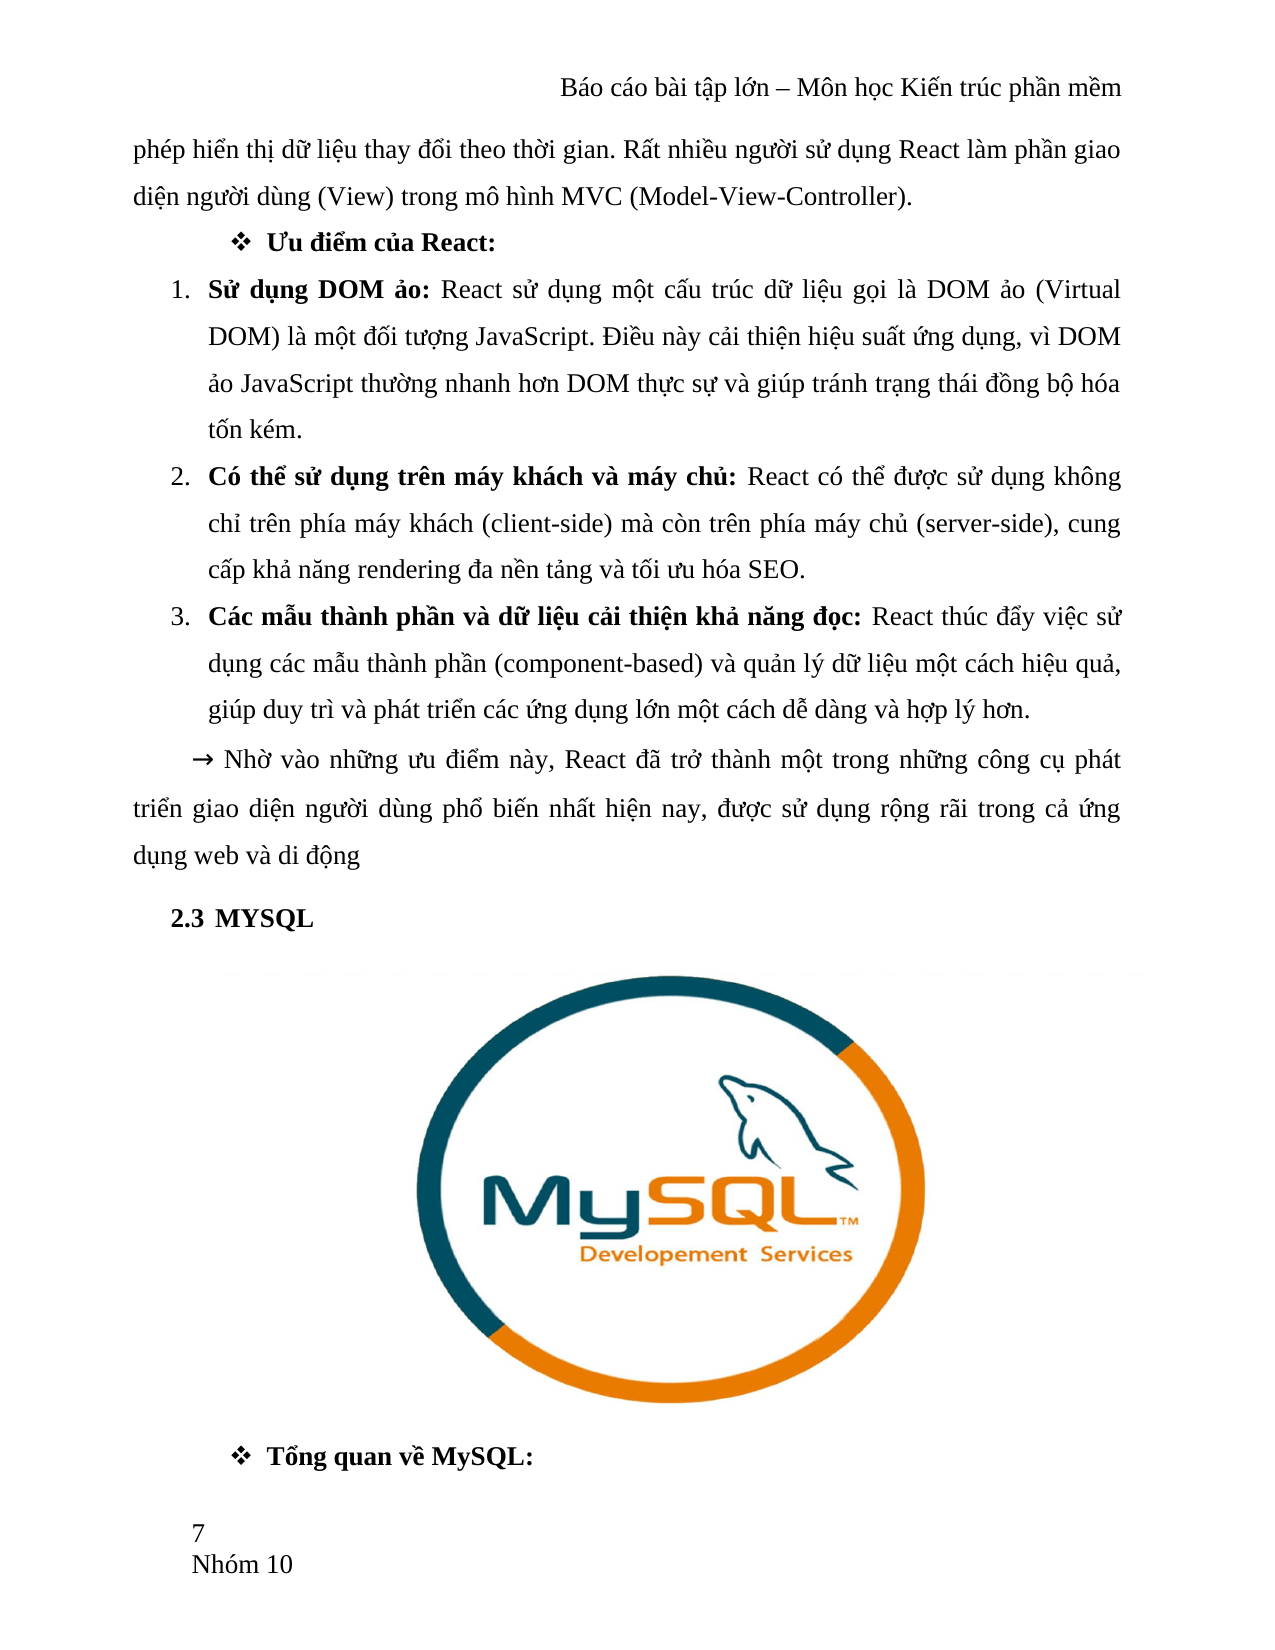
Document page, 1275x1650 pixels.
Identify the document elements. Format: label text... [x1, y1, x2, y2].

picture [191, 957, 1181, 1425]
list Các mẫu thành phần và dữ liệu cải thiện khả năng đọc: React thúc đẩy việc sử dụng các mẫu thành phần (component-based) và quản lý dữ liệu một cách hiệu quả, giúp duy trì và phát triển các ứng dụng lớn một cách dễ dàng và hợp lý hơn. [170, 600, 1122, 724]
subtitle MYSQL [170, 902, 1122, 933]
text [133, 133, 1122, 211]
list Có thể sử dụng trên máy khách và máy chủ: React có thể được sử dụng không chỉ trên phía máy khách (client-side) mà còn trên phía máy chủ (server-side), cung cấp khả năng rendering đa nền tảng và tối ưu hóa SEO. [170, 460, 1122, 584]
text → Nhờ vào những ưu điểm này, React đã trở thành một trong những công cụ phát triển giao diện người dùng phổ biến nhất hiện nay, được sử dụng rộng rãi trong cả ứng dụng web và di độngTop of Form [133, 740, 1122, 870]
list Sử dụng DOM ảo: React sử dụng một cấu trúc dữ liệu gọi là DOM ảo (Virtual DOM) là một đối tượng JavaScript. Điều này cải thiện hiệu suất ứng dụng, vì DOM ảo JavaScript thường nhanh hơn DOM thực sự và giúp tránh trạng thái đồng bộ hóa tốn kém. [170, 273, 1122, 444]
list Ưu điểm của React: [229, 226, 1122, 258]
list Tổng quan về MySQL: [229, 1440, 1122, 1471]
